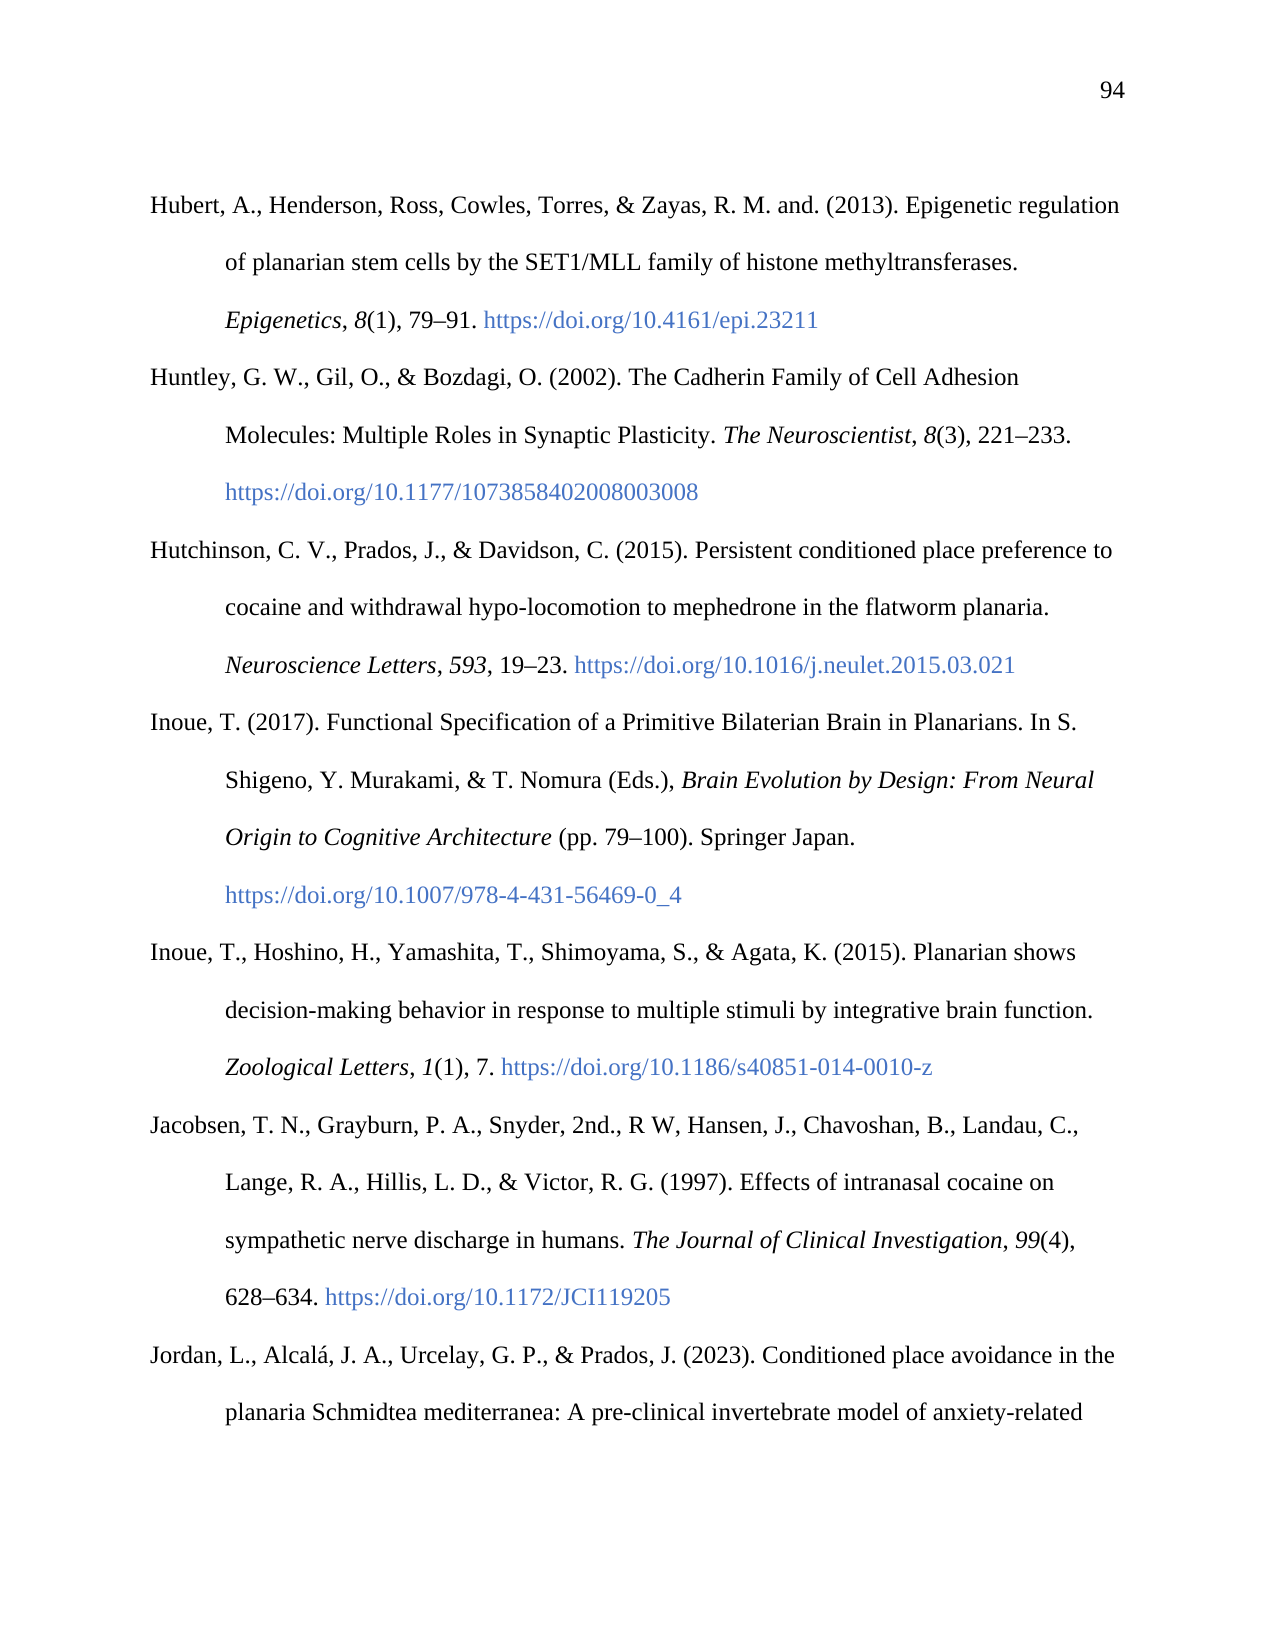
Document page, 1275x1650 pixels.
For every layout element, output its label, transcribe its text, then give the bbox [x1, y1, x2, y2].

text Huntley, G. W., Gil, O., & Bozdagi, O. (2002). The Cadherin Family of Cell Adhesion Molecules: Multiple Roles in Synaptic Plasticity. The Neuroscientist, 8(3), 221–233. https://doi.org/10.1177/1073858402008003008 [150, 362, 1125, 506]
text Hubert, A., Henderson, Ross, Cowles, Torres, & Zayas, R. M. and. (2013). Epigenetic regulation of planarian stem cells by the SET1/MLL family of histone methyltransferases. Epigenetics, 8(1), 79–91. https://doi.org/10.4161/epi.23211 [150, 190, 1125, 334]
text Inoue, T., Hoshino, H., Yamashita, T., Shimoyama, S., & Agata, K. (2015). Planarian shows decision-making behavior in response to multiple stimuli by integrative brain function. Zoological Letters, 1(1), 7. https://doi.org/10.1186/s40851-014-0010-z [150, 937, 1125, 1081]
text Inoue, T. (2017). Functional Specification of a Primitive Bilaterian Brain in Planarians. In S. Shigeno, Y. Murakami, & T. Nomura (Eds.), Brain Evolution by Design: From Neural Origin to Cognitive Architecture (pp. 79–100). Springer Japan. https://doi.org/10.1007/978-4-431-56469-0_4 [150, 707, 1125, 909]
text Jacobsen, T. N., Grayburn, P. A., Snyder, 2nd., R W, Hansen, J., Chavoshan, B., Landau, C., Lange, R. A., Hillis, L. D., & Victor, R. G. (1997). Effects of intranasal cocaine on sympathetic nerve discharge in humans. The Journal of Clinical Investigation, 99(4), 628–634. https://doi.org/10.1172/JCI119205 [150, 1110, 1125, 1311]
text Hutchinson, C. V., Prados, J., & Davidson, C. (2015). Persistent conditioned place preference to cocaine and withdrawal hypo-locomotion to mephedrone in the flatworm planaria. Neuroscience Letters, 593, 19–23. https://doi.org/10.1016/j.neulet.2015.03.021 [150, 535, 1125, 679]
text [150, 1340, 1125, 1426]
